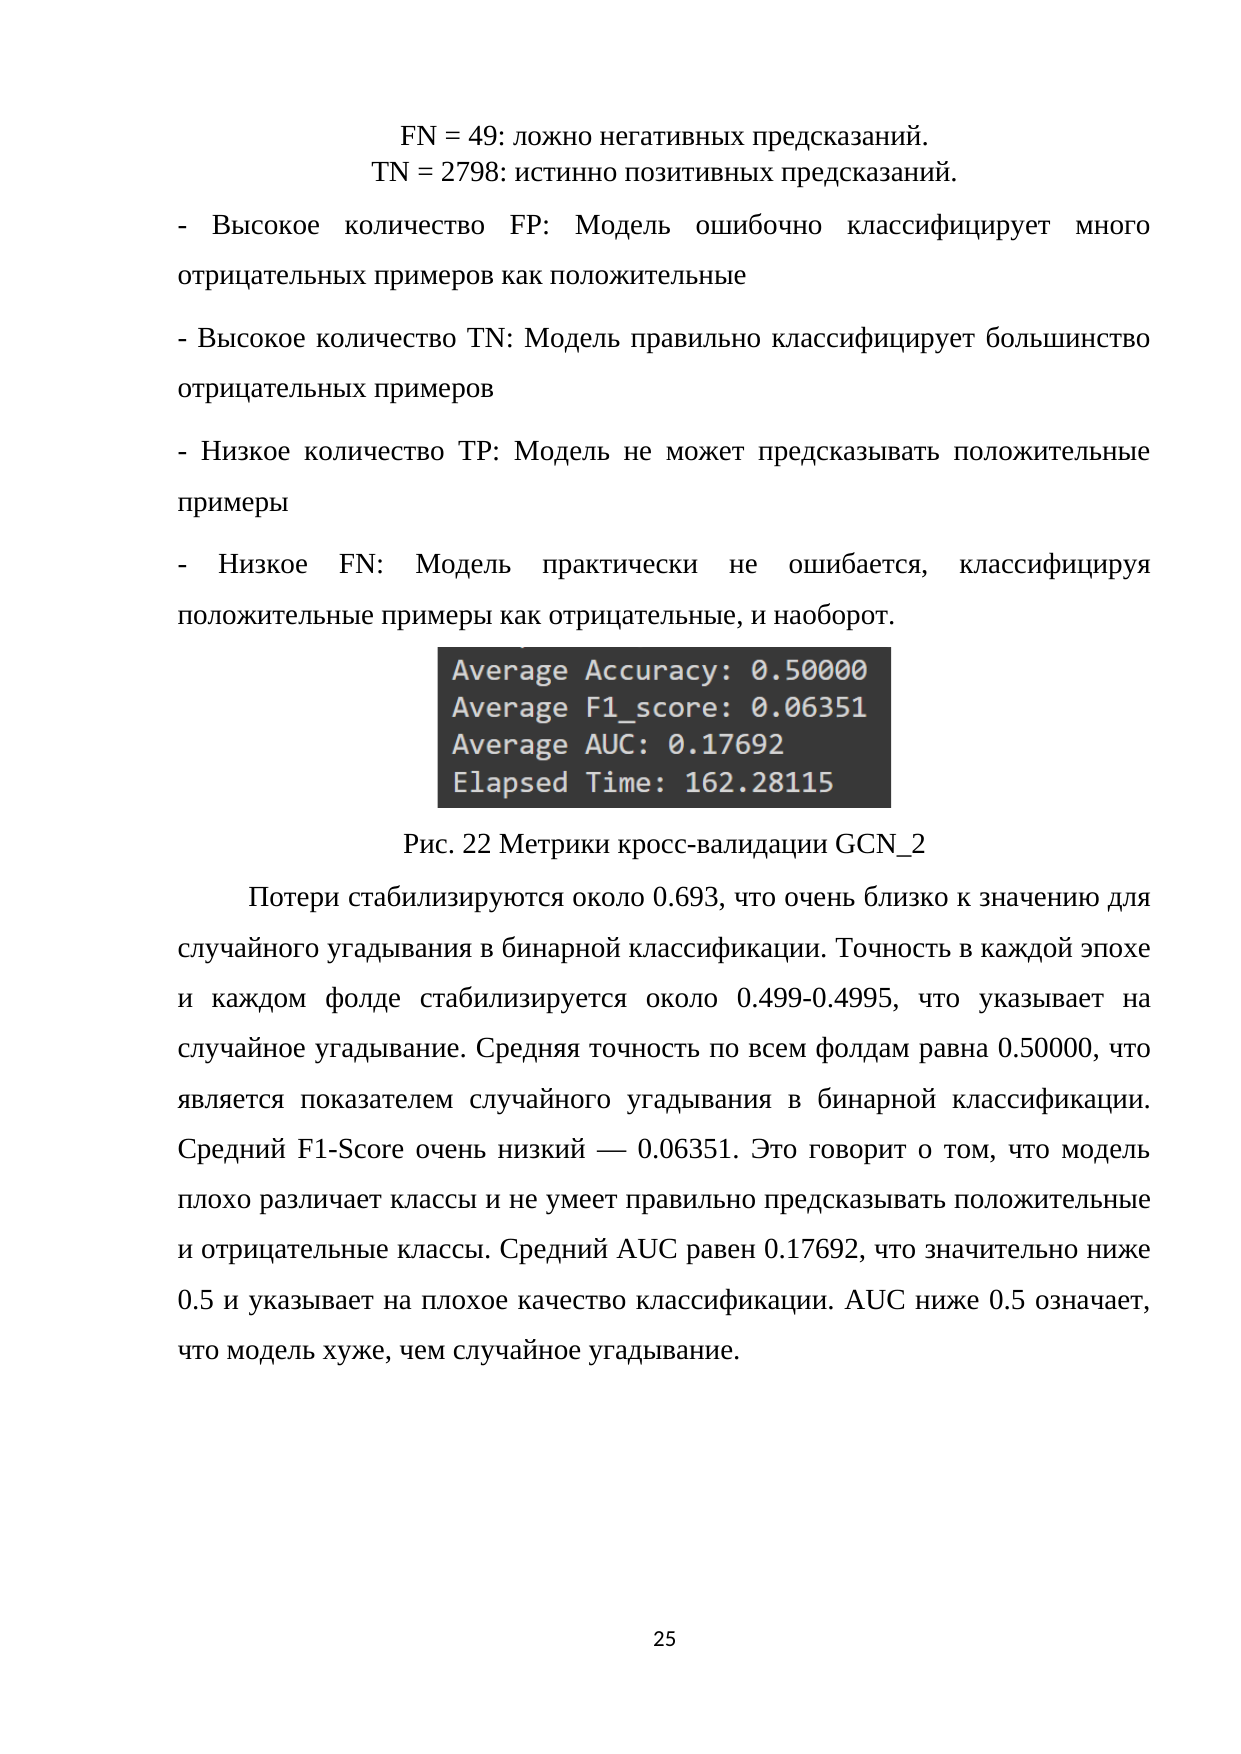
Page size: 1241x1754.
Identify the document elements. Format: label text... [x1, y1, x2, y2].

picture [437, 647, 892, 808]
text - Высокое количество FP: Модель ошибочно классифицирует много отрицательных примеров как положительные [177, 207, 1152, 291]
text - Низкое FN: Модель практически не ошибается, классифицируя положительные примеры как отрицательные, и наоборот. [177, 546, 1152, 630]
text - Низкое количество TP: Модель не может предсказывать положительные примеры [177, 433, 1152, 517]
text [177, 118, 1152, 188]
text Потери стабилизируются около 0.693, что очень близко к значению для случайного угадывания в бинарной классификации. Точность в каждой эпохе и каждом фолде стабилизируется около 0.499-0.4995, что указывает на случайное угадывание. Средняя точность по всем фолдам равна 0.50000, что является показателем случайного угадывания в бинарной классификации. Средний F1-Score очень низкий — 0.06351. Это говорит о том, что модель плохо различает классы и не умеет правильно предсказывать положительные и отрицательные классы. Средний AUC равен 0.17692, что значительно ниже 0.5 и указывает на плохое качество классификации. AUC ниже 0.5 означает, что модель хуже, чем случайное угадывание. [177, 879, 1152, 1366]
text - Высокое количество TN: Модель правильно классифицирует большинство отрицательных примеров [177, 320, 1152, 404]
text Рис. 22 Метрики кросс-валидации GCN_2 [177, 827, 1152, 860]
